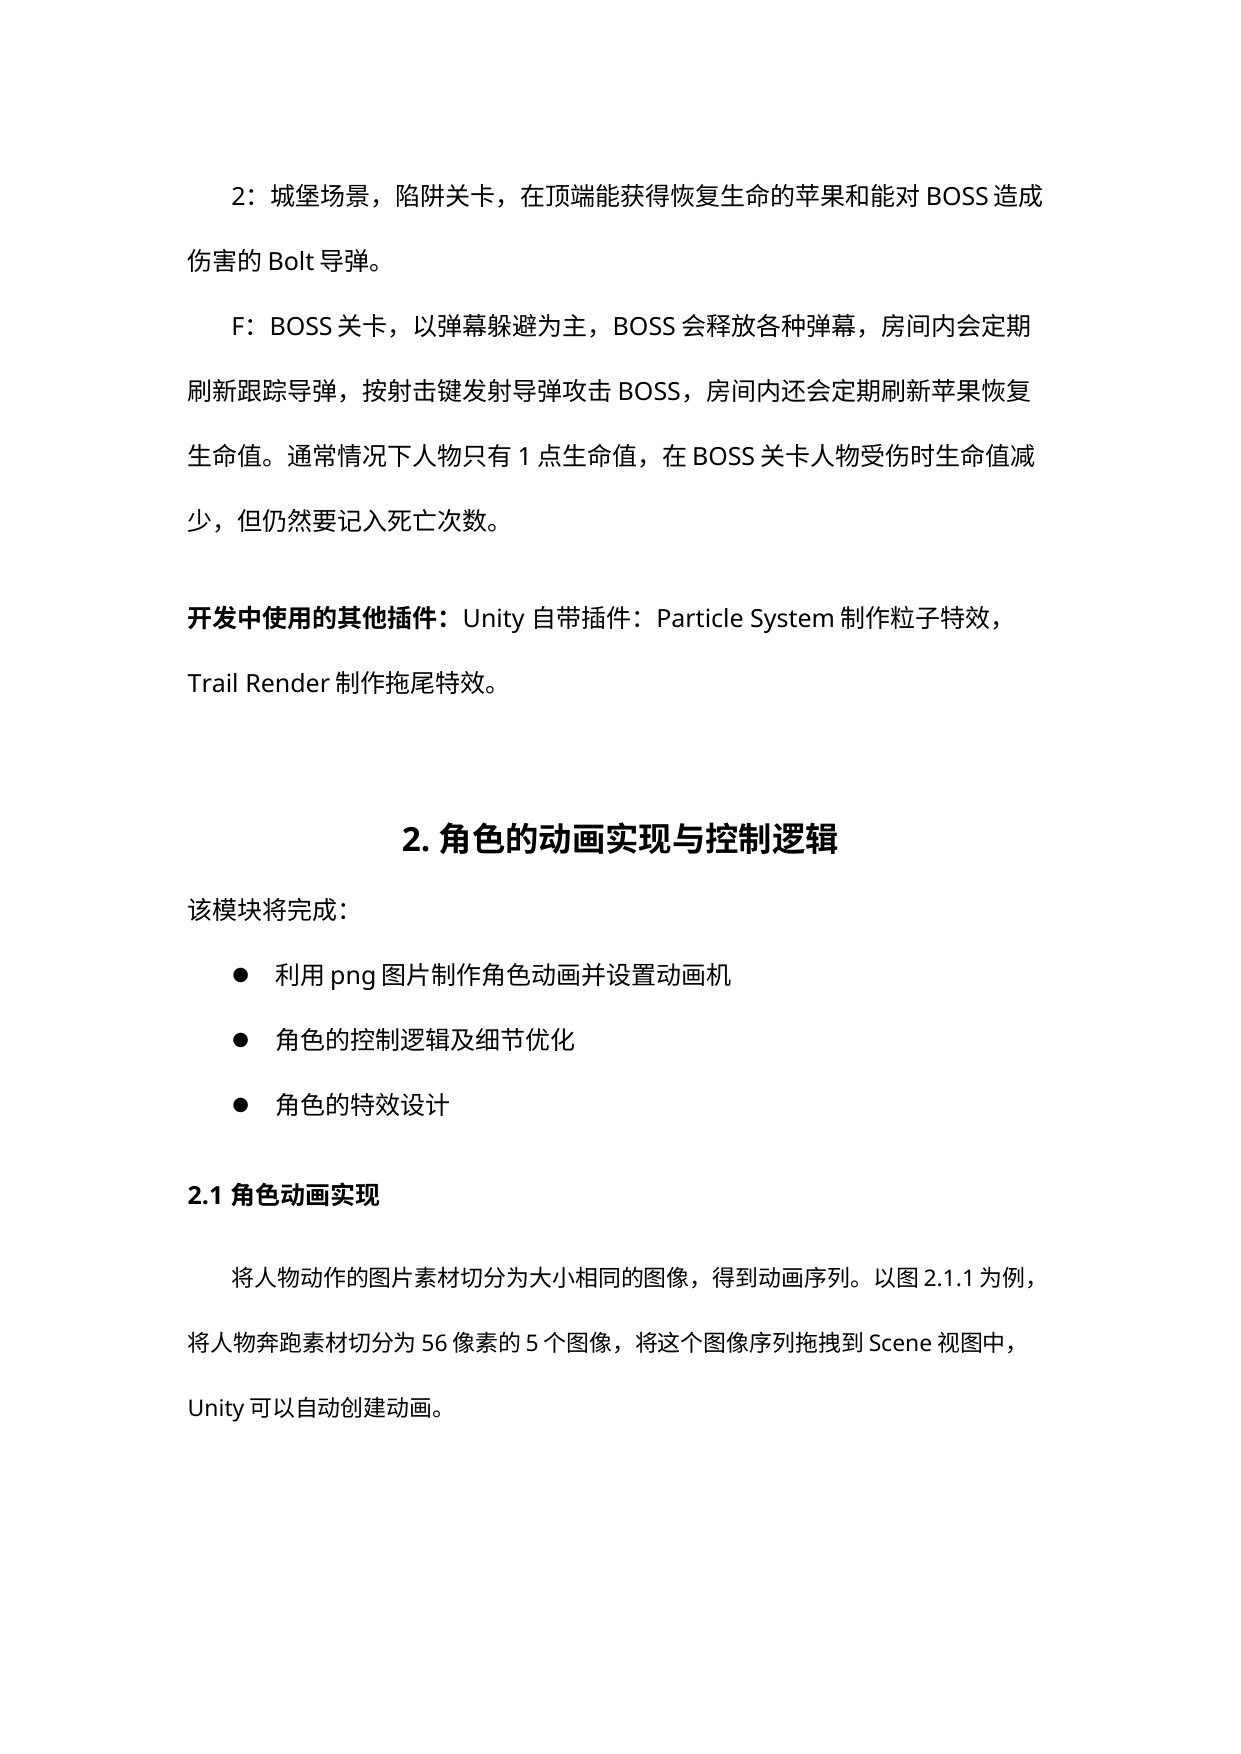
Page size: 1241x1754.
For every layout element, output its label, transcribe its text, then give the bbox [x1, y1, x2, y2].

text F：BOSS关卡，以弹幕躲避为主，BOSS会释放各种弹幕，房间内会定期刷新跟踪导弹，按射击键发射导弹攻击BOSS，房间内还会定期刷新苹果恢复生命值。通常情况下人物只有1点生命值，在BOSS关卡人物受伤时生命值减少，但仍然要记入死亡次数。 [187, 292, 1053, 552]
subtitle 2.1 角色动画实现 [187, 1161, 1053, 1226]
text 该模块将完成： [187, 876, 1053, 941]
list 角色的控制逻辑及细节优化 [231, 1006, 1053, 1071]
text 将人物动作的图片素材切分为大小相同的图像，得到动画序列。以图2.1.1为例，将人物奔跑素材切分为56像素的5个图像，将这个图像序列拖拽到Scene视图中，Unity可以自动创建动画。 [187, 1244, 1053, 1439]
text 2：城堡场景，陷阱关卡，在顶端能获得恢复生命的苹果和能对BOSS造成伤害的Bolt导弹。 [187, 162, 1053, 292]
text 开发中使用的其他插件：Unity 自带插件：Particle System制作粒子特效，Trail Render制作拖尾特效。 [187, 584, 1053, 714]
title 2. 角色的动画实现与控制逻辑 [187, 804, 1053, 869]
list 角色的特效设计 [231, 1071, 1053, 1136]
list 利用png图片制作角色动画并设置动画机 [231, 941, 1053, 1006]
